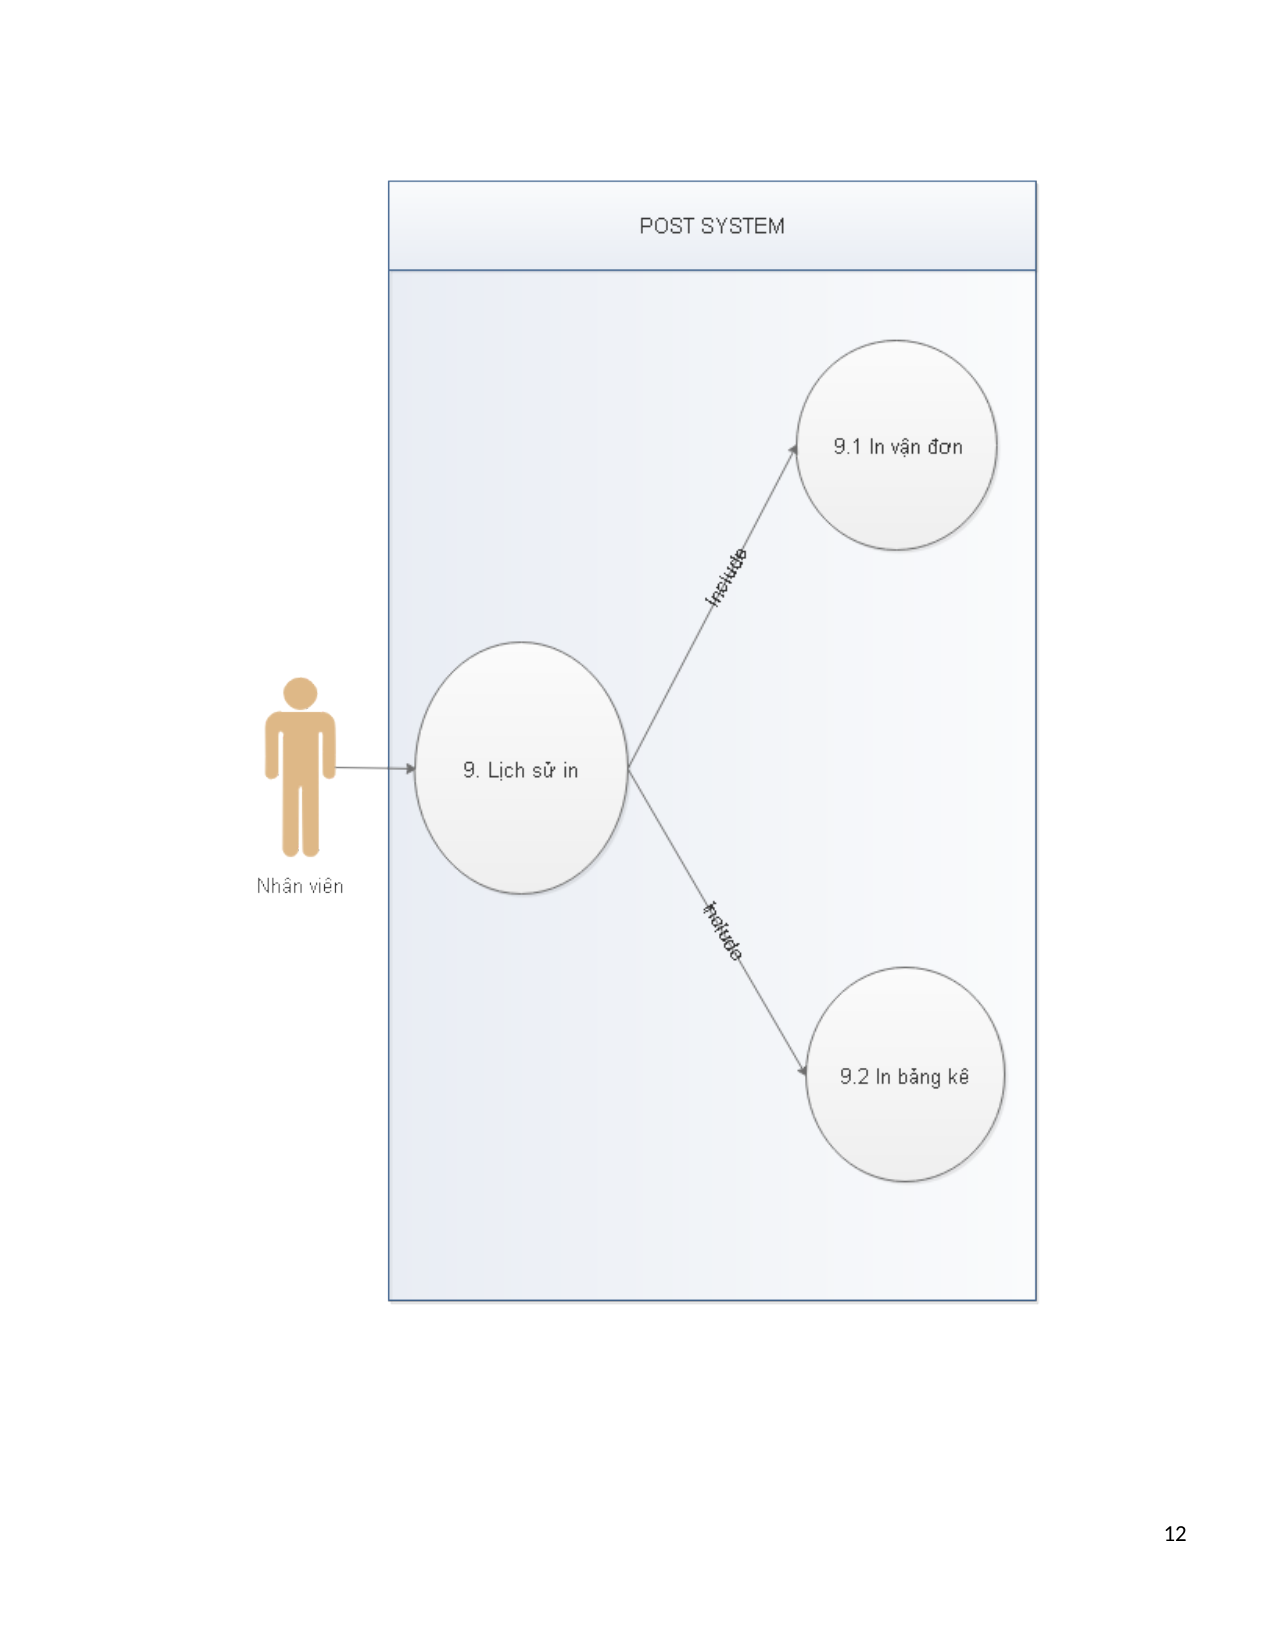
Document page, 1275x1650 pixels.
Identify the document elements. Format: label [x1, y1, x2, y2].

picture [177, 118, 1098, 1364]
